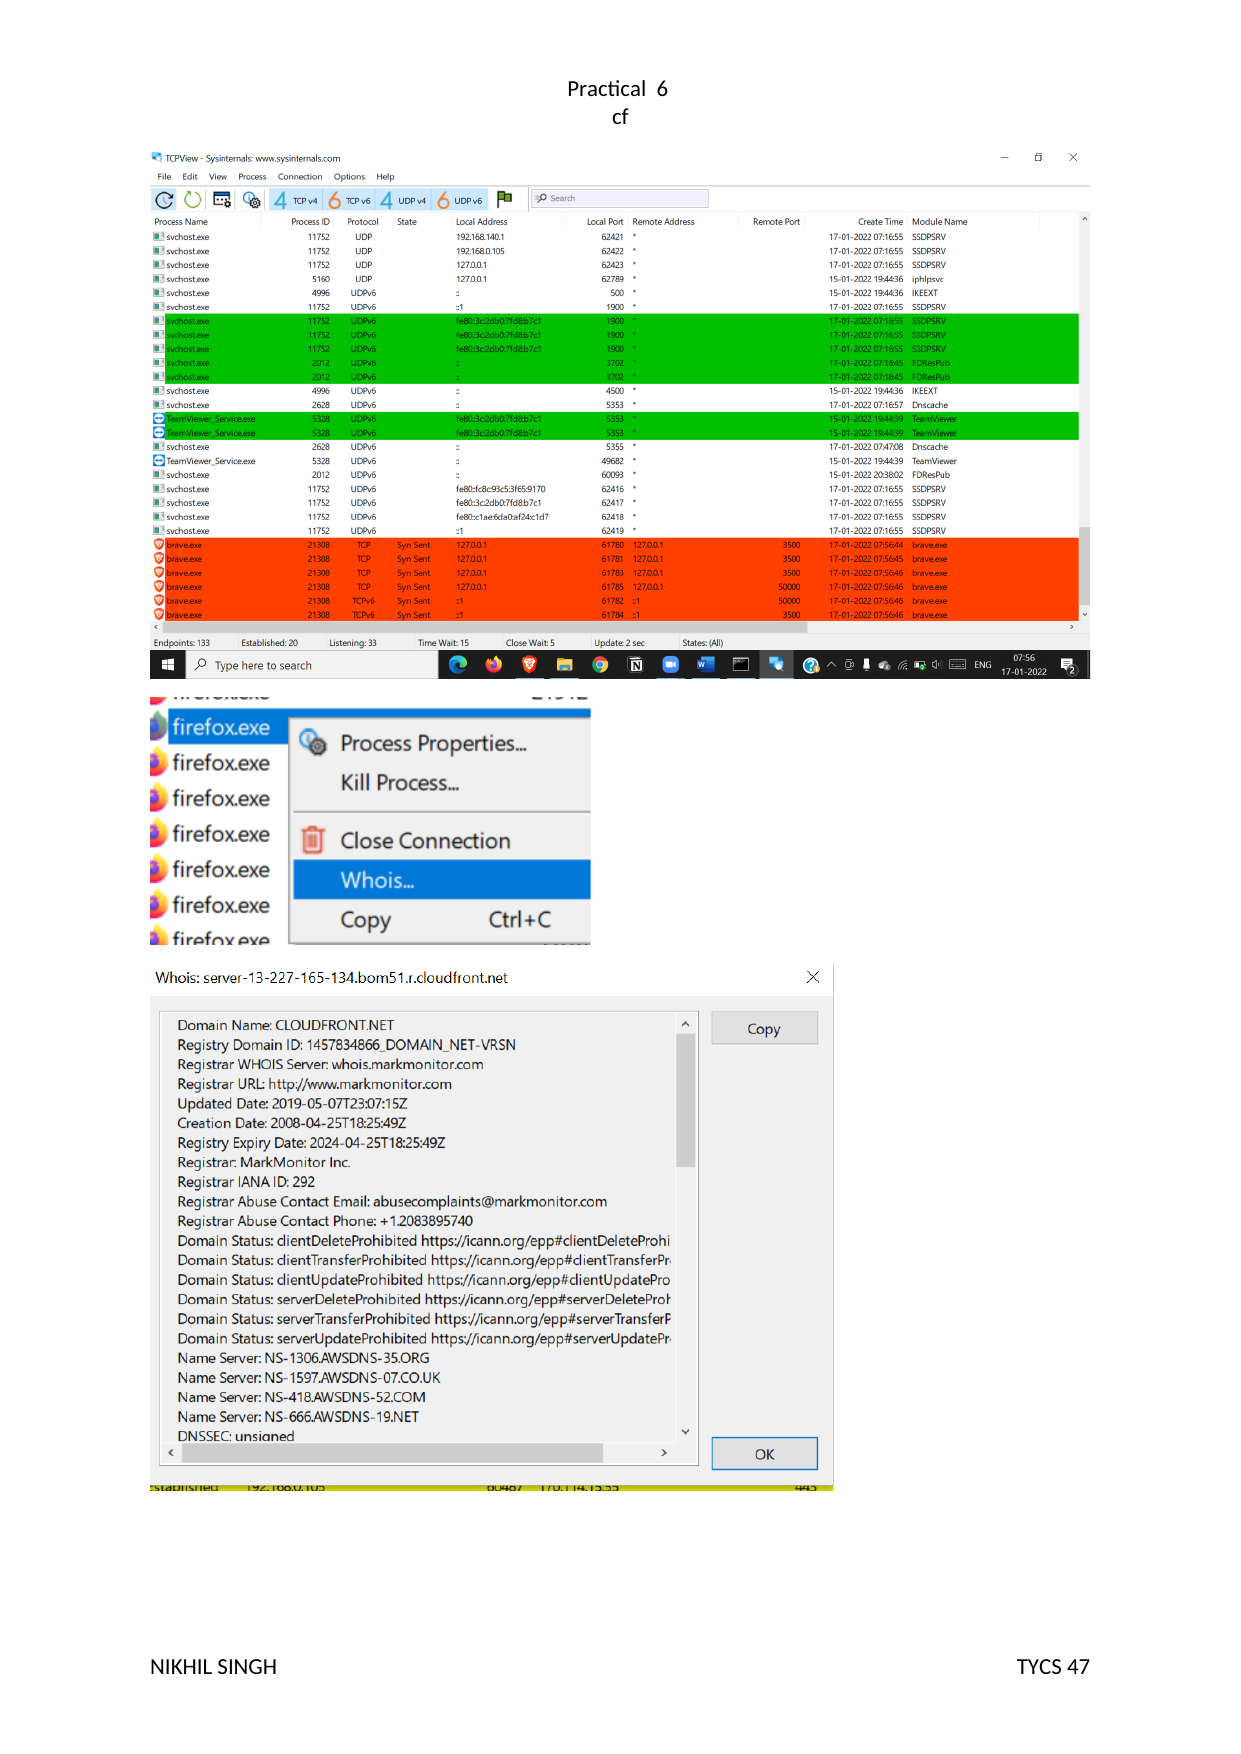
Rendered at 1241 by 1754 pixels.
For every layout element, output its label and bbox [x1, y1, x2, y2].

picture [150, 697, 591, 945]
picture [150, 150, 1091, 679]
picture [150, 963, 834, 1491]
